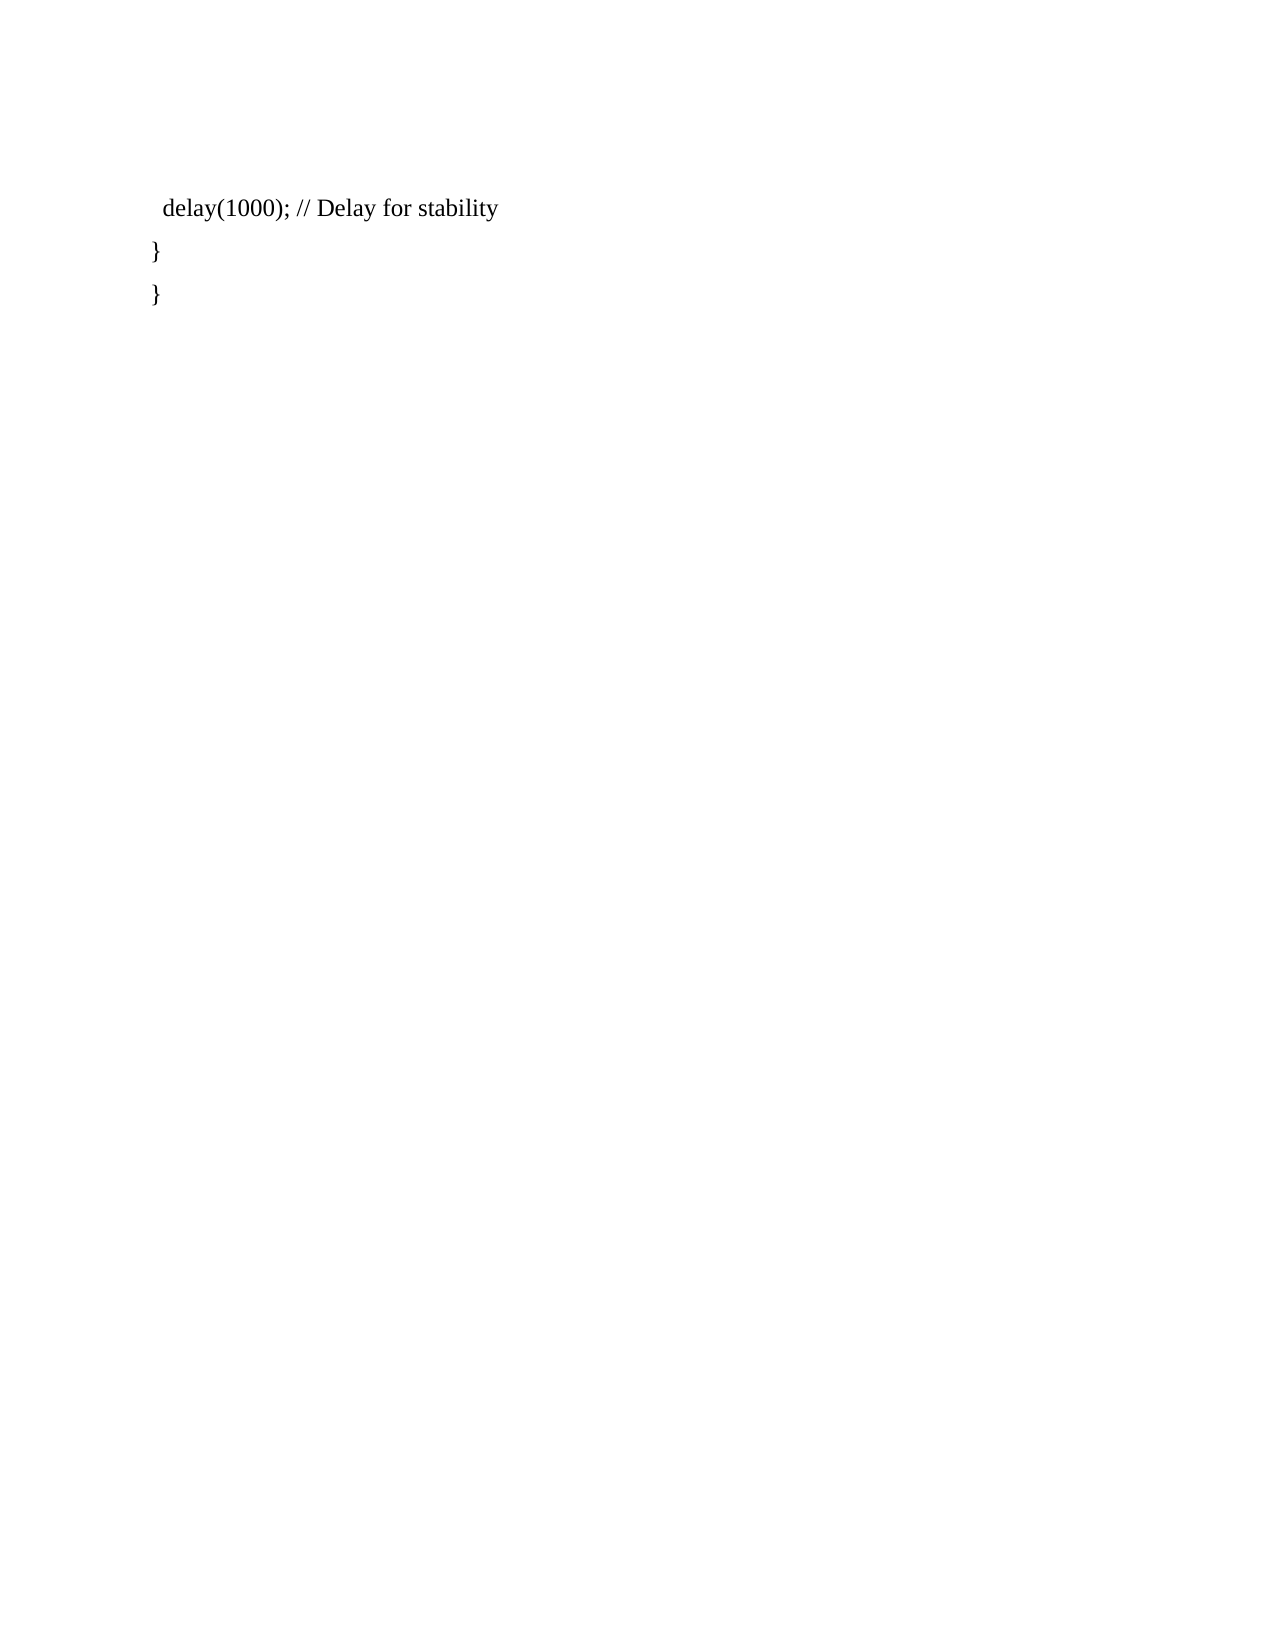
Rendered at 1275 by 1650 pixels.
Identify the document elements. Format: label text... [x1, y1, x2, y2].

text } [150, 279, 1125, 308]
text delay(1000); // Delay for stability [150, 193, 1125, 222]
text } [150, 236, 1125, 265]
